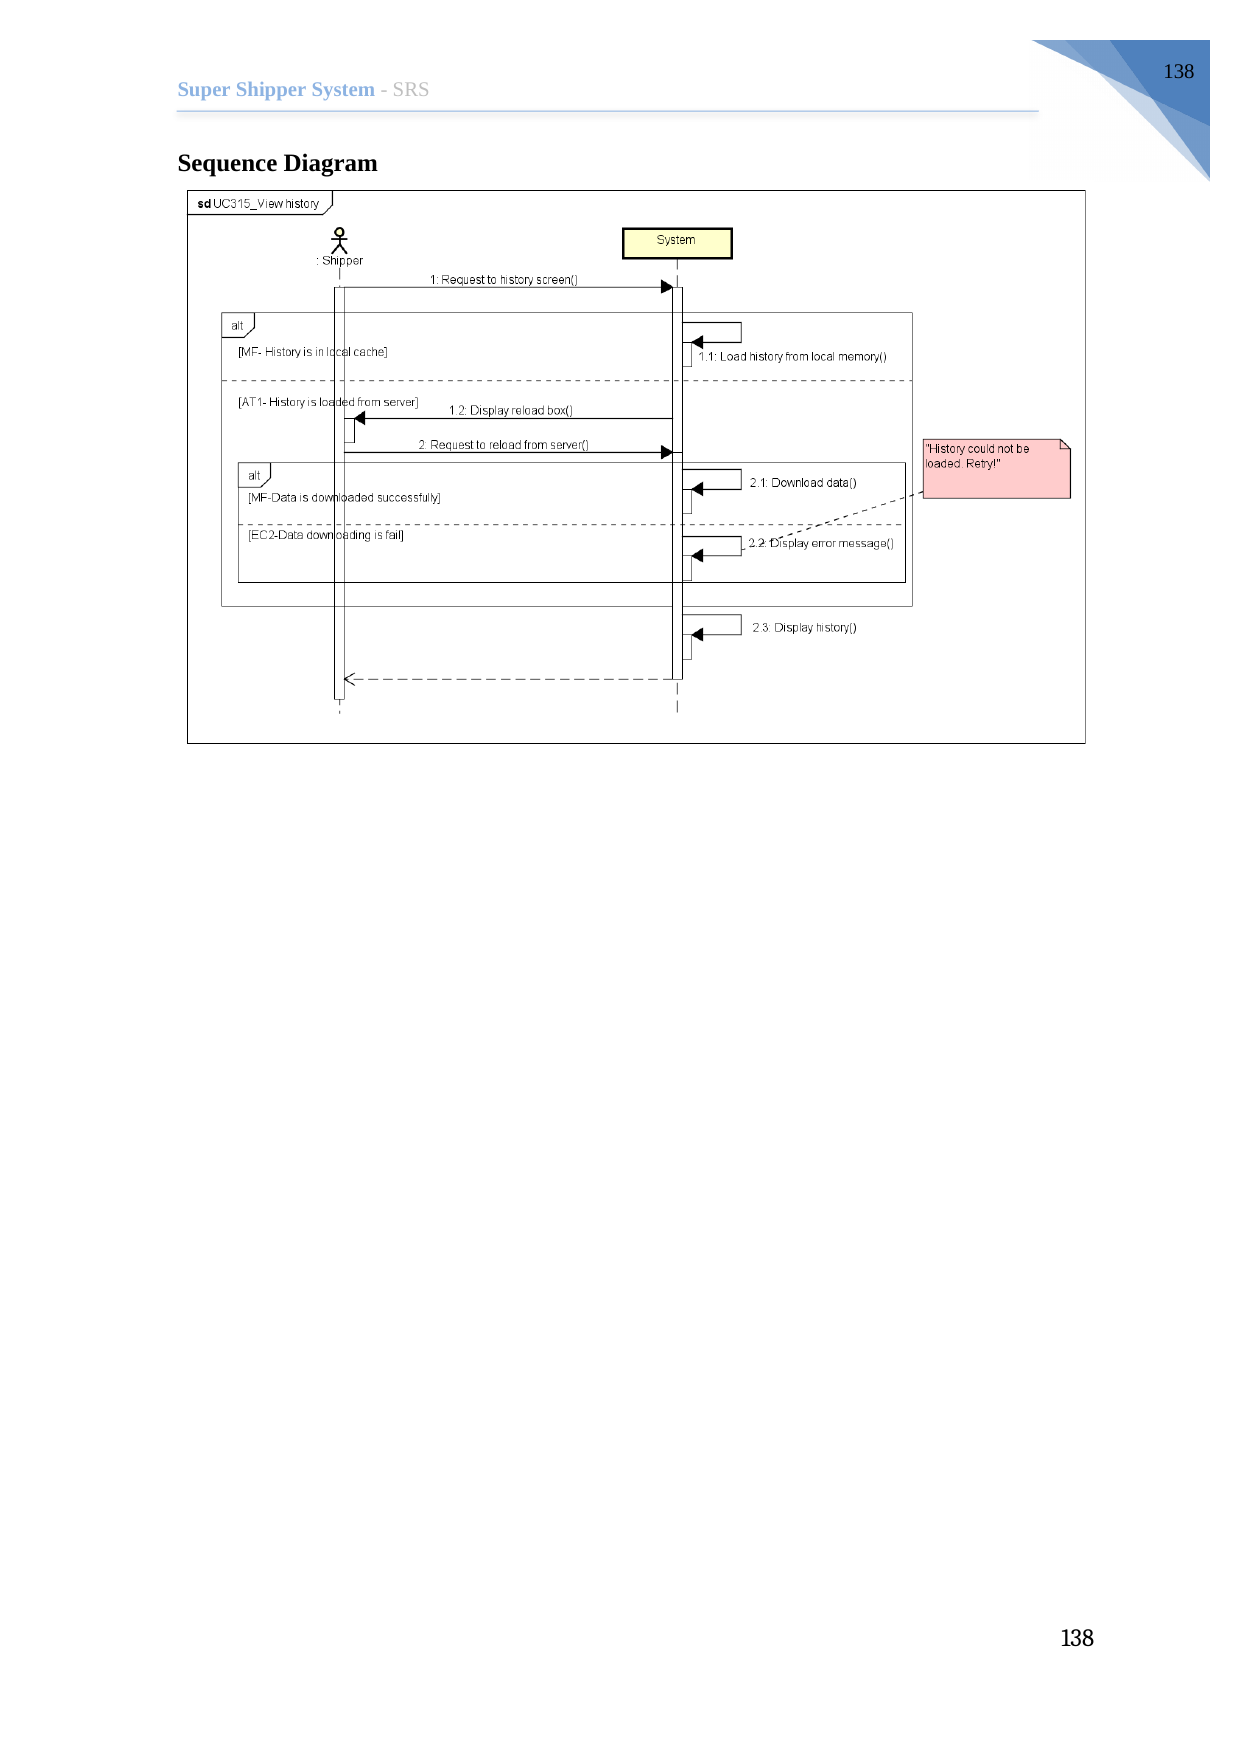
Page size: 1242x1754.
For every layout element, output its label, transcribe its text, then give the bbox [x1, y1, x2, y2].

text Sequence Diagram [177, 148, 1094, 176]
picture [177, 40, 1210, 753]
